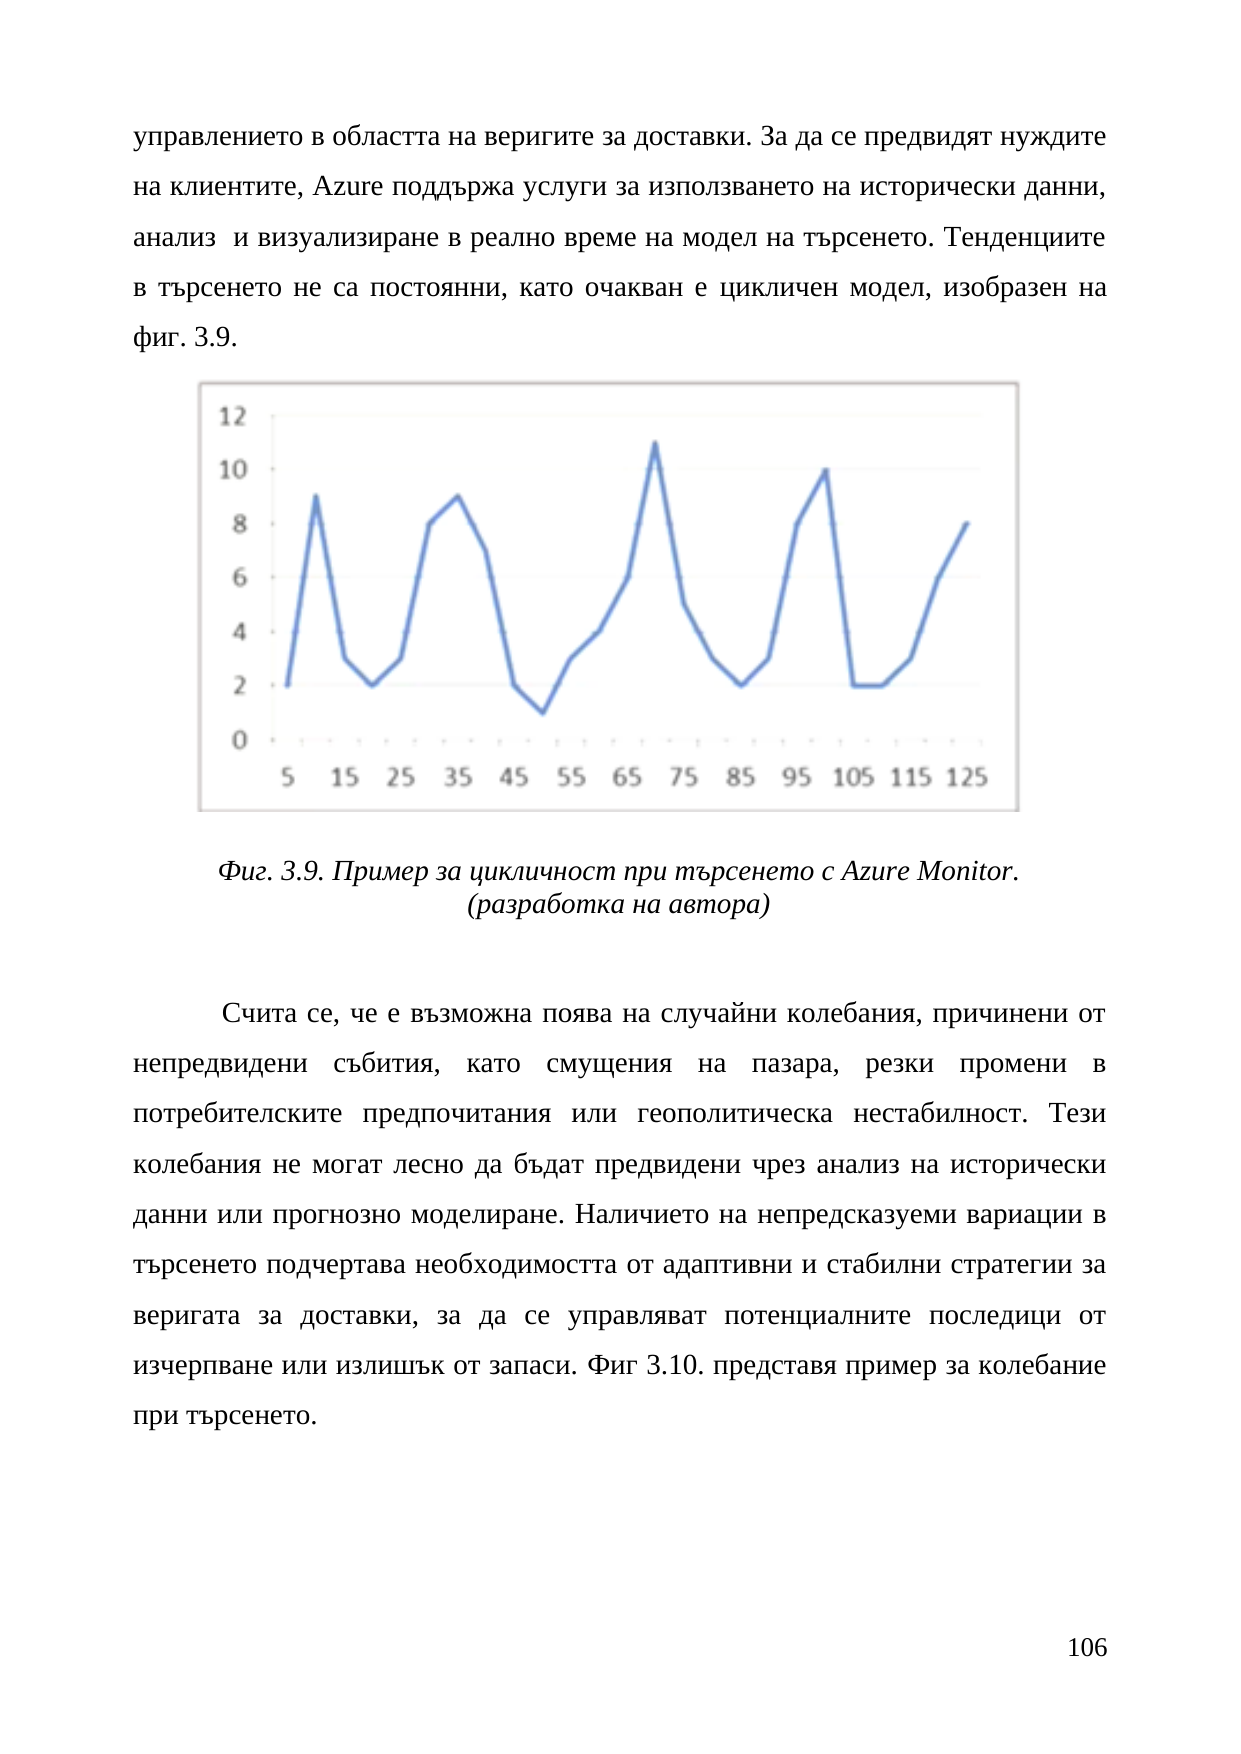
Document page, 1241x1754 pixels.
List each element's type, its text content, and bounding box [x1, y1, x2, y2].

picture [192, 369, 1041, 812]
title Фиг. 3.9. Пример за цикличност при търсенето с Azure Monitor. (разработка на автора) [192, 853, 1048, 920]
text Счита се, че е възможна поява на случайни колебания, причинени от непредвидени събития, като смущения на пазара, резки промени в потребителските предпочитания или геополитическа нестабилност. Тези колебания не могат лесно да бъдат предвидени чрез анализ на исторически данни или прогнозно моделиране. Наличието на непредсказуеми вариации в търсенето подчертава необходимостта от адаптивни и стабилни стратегии за веригата за доставки, за да се управляват потенциалните последици от изчерпване или излишък от запаси. Фиг 3.10. представя пример за колебание при търсенето. [133, 995, 1107, 1431]
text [133, 118, 1107, 353]
